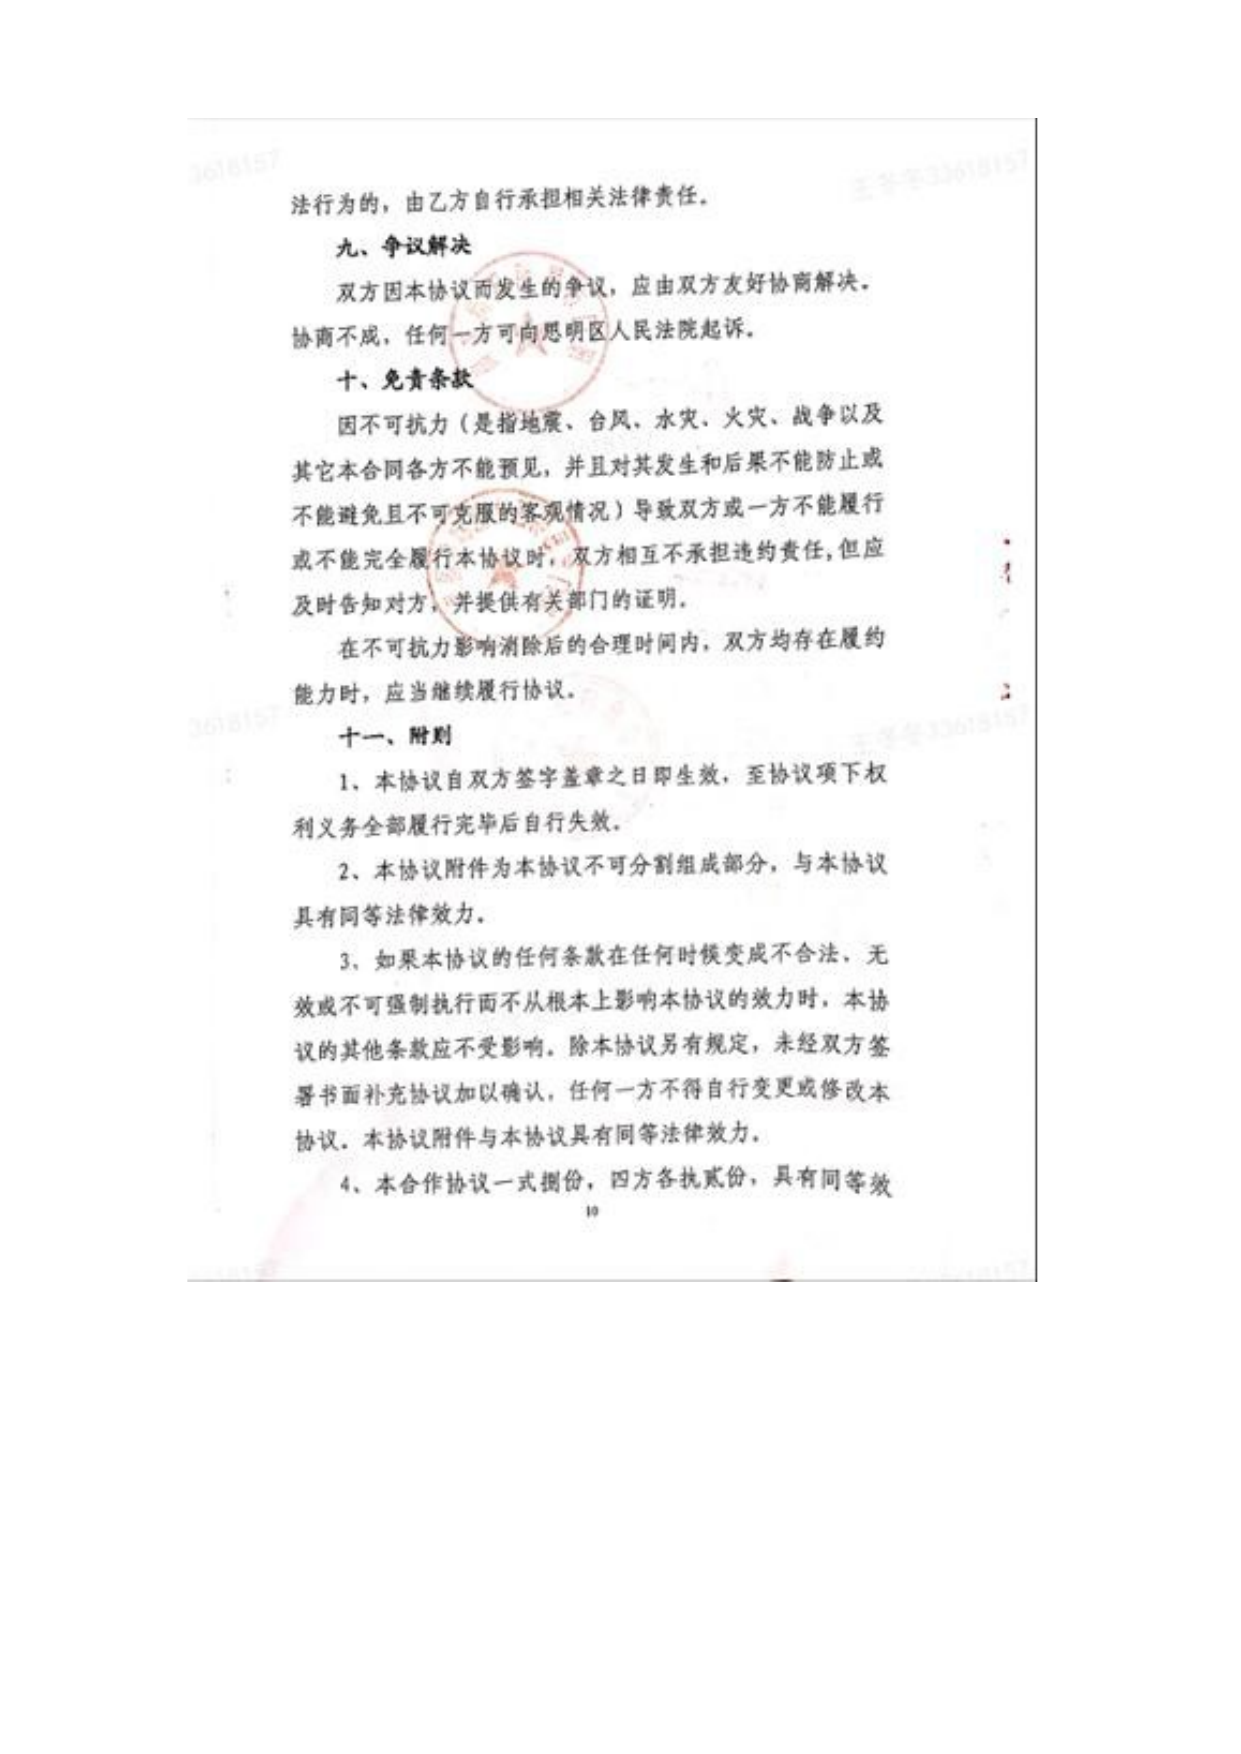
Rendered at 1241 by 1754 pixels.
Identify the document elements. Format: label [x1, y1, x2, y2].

picture [187, 118, 1038, 1282]
